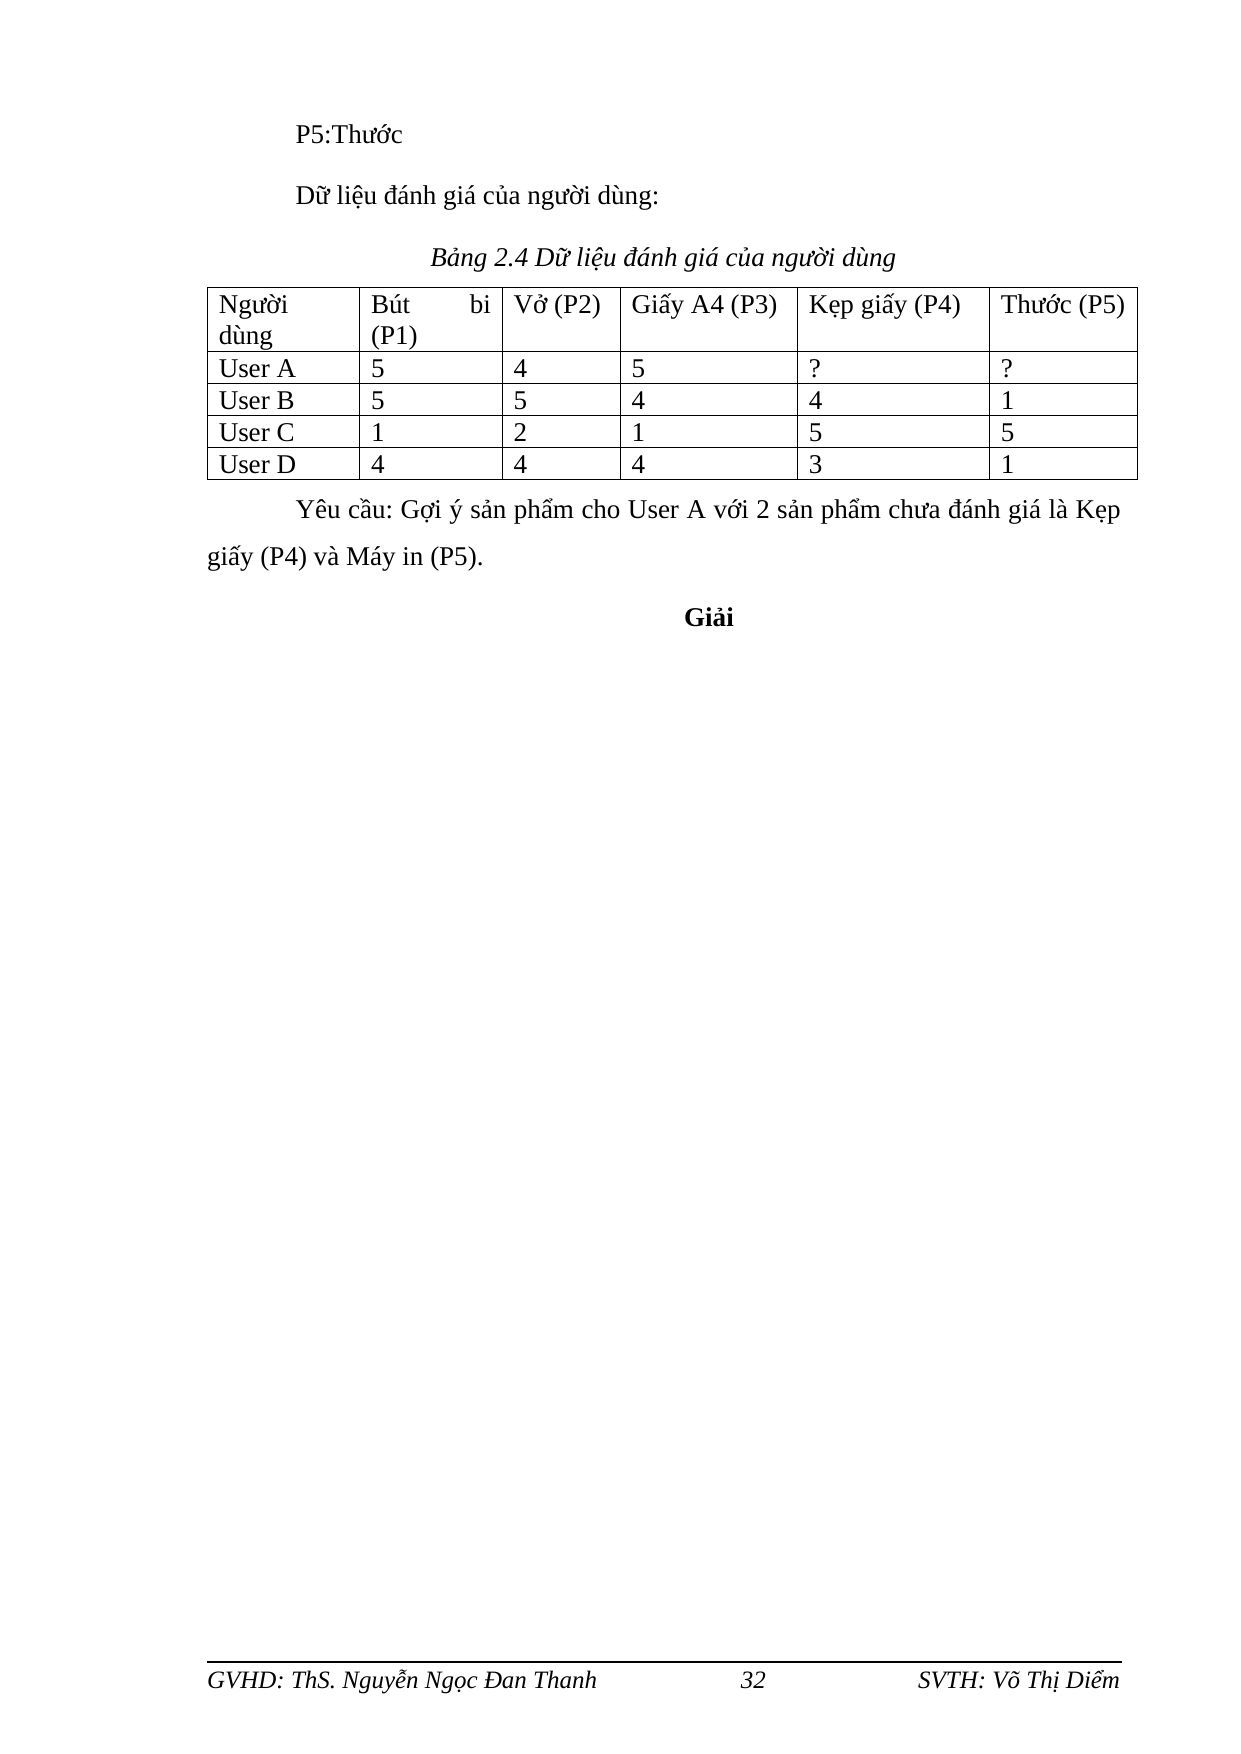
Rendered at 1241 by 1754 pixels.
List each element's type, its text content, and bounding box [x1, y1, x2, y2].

text Dữ liệu đánh giá của người dùng: [207, 179, 1122, 211]
table_cell User A [208, 352, 359, 383]
table_cell 1 [990, 384, 1137, 415]
table_cell 4 [360, 448, 502, 479]
text Yêu cầu: Gợi ý sản phẩm cho User A với 2 sản phẩm chưa đánh giá là Kẹp giấy (P4) và Máy in (P5). [207, 493, 1122, 571]
table_cell ? [798, 352, 989, 383]
table_cell User D [208, 448, 359, 479]
table_cell 4 [621, 448, 797, 479]
text P5:Thước [207, 118, 1122, 149]
table_cell 1 [621, 416, 797, 447]
table_cell User C [208, 416, 359, 447]
table_header Giấy A4 (P3) [621, 288, 797, 351]
table_cell User B [208, 384, 359, 415]
table_cell 4 [503, 448, 620, 479]
table_cell 4 [621, 384, 797, 415]
table_cell ? [990, 352, 1137, 383]
table_cell 5 [503, 384, 620, 415]
table_cell 5 [798, 416, 989, 447]
table_header Vở (P2) [503, 288, 620, 351]
table_header Kẹp giấy (P4) [798, 288, 989, 351]
table_cell 3 [798, 448, 989, 479]
table_cell 2 [503, 416, 620, 447]
table_cell 5 [621, 352, 797, 383]
table_header Thước (P5) [990, 288, 1137, 351]
table_cell 4 [503, 352, 620, 383]
table_header Người dùng [208, 288, 359, 351]
table_cell 4 [798, 384, 989, 415]
table_cell 1 [360, 416, 502, 447]
text Giải [207, 601, 1122, 632]
table_header Bút bi (P1) [360, 288, 502, 351]
table_cell 5 [360, 352, 502, 383]
table_cell 5 [990, 416, 1137, 447]
table_cell 5 [360, 384, 502, 415]
table_cell 1 [990, 448, 1137, 479]
